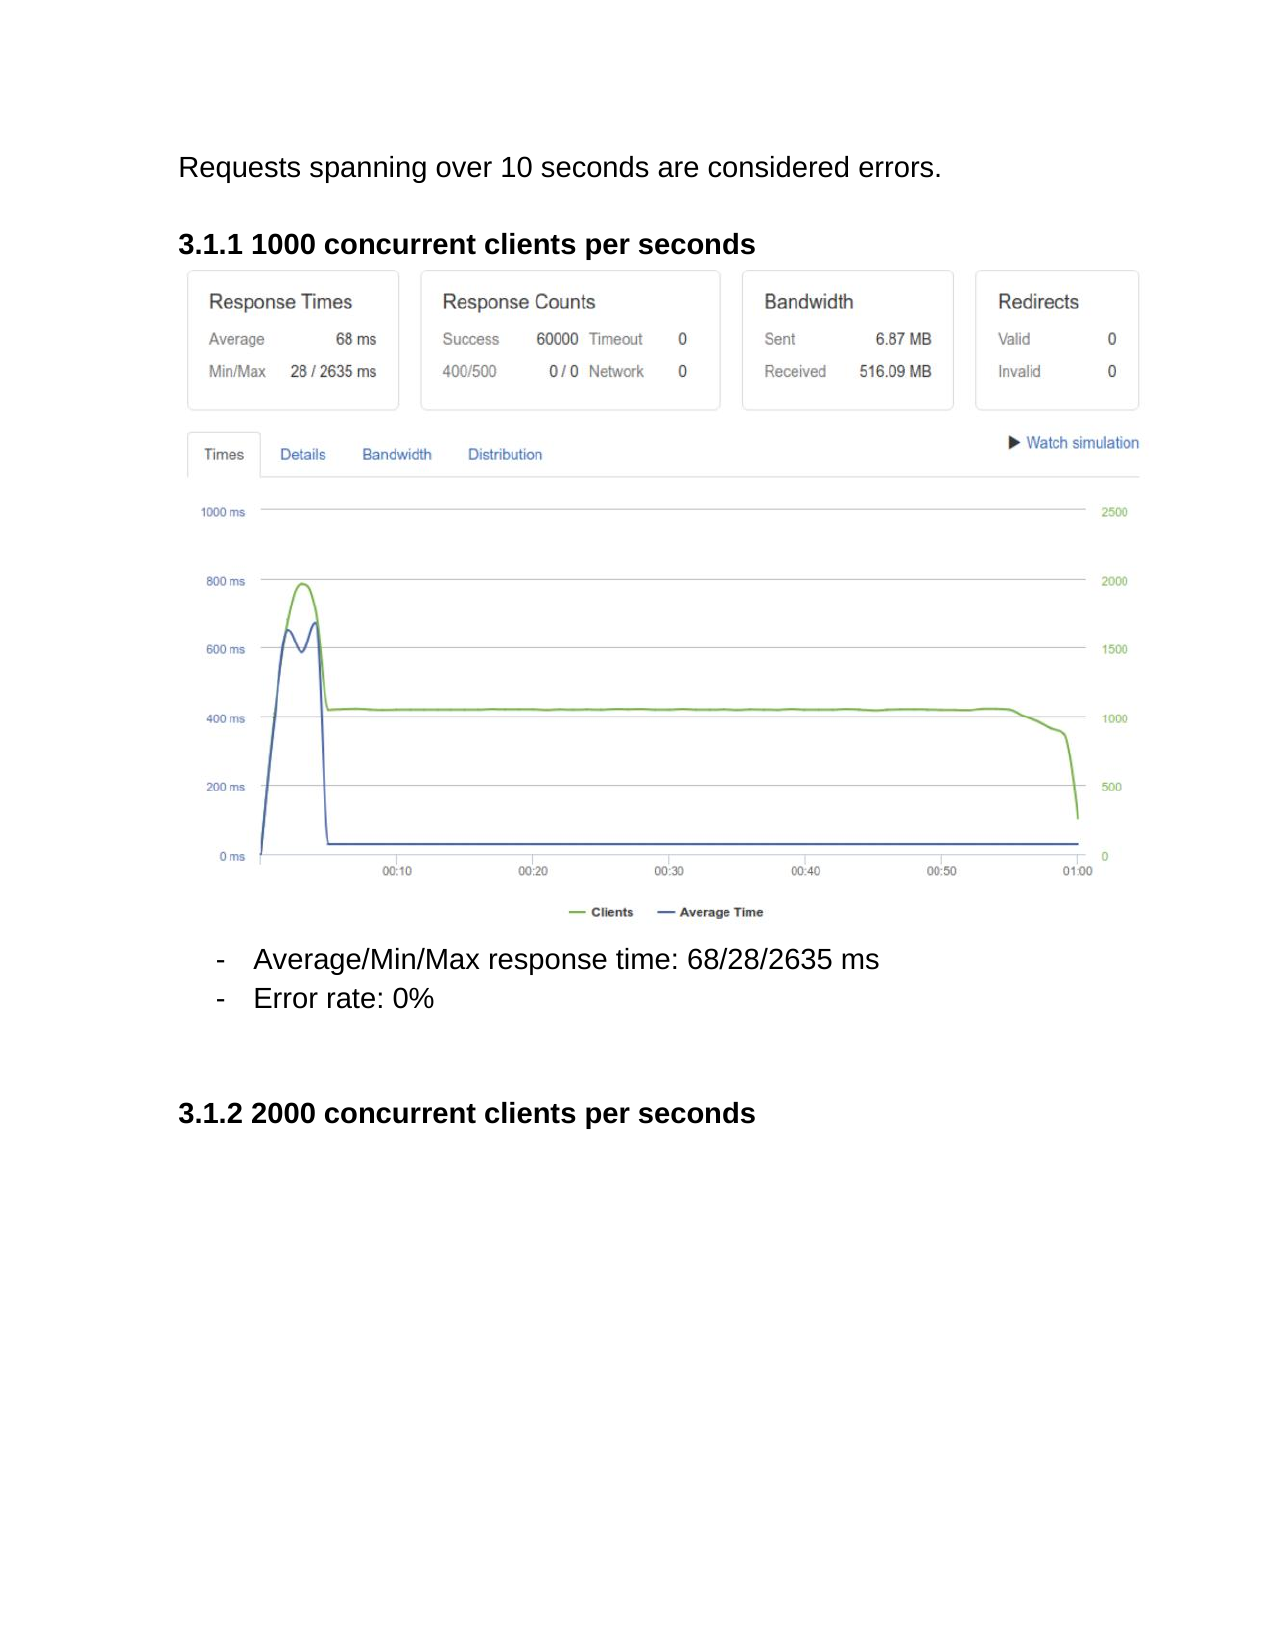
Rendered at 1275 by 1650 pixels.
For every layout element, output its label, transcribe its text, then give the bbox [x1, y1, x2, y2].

text 3.1.2 2000 concurrent clients per seconds [178, 1096, 1153, 1130]
list Error rate: 0% [216, 981, 1153, 1014]
text Requests spanning over 10 seconds are considered errors. [178, 150, 1153, 183]
list Average/Min/Max response time: 68/28/2635 ms [216, 942, 1153, 976]
picture [178, 265, 1149, 939]
text 3.1.1 1000 concurrent clients per seconds [178, 227, 1153, 261]
